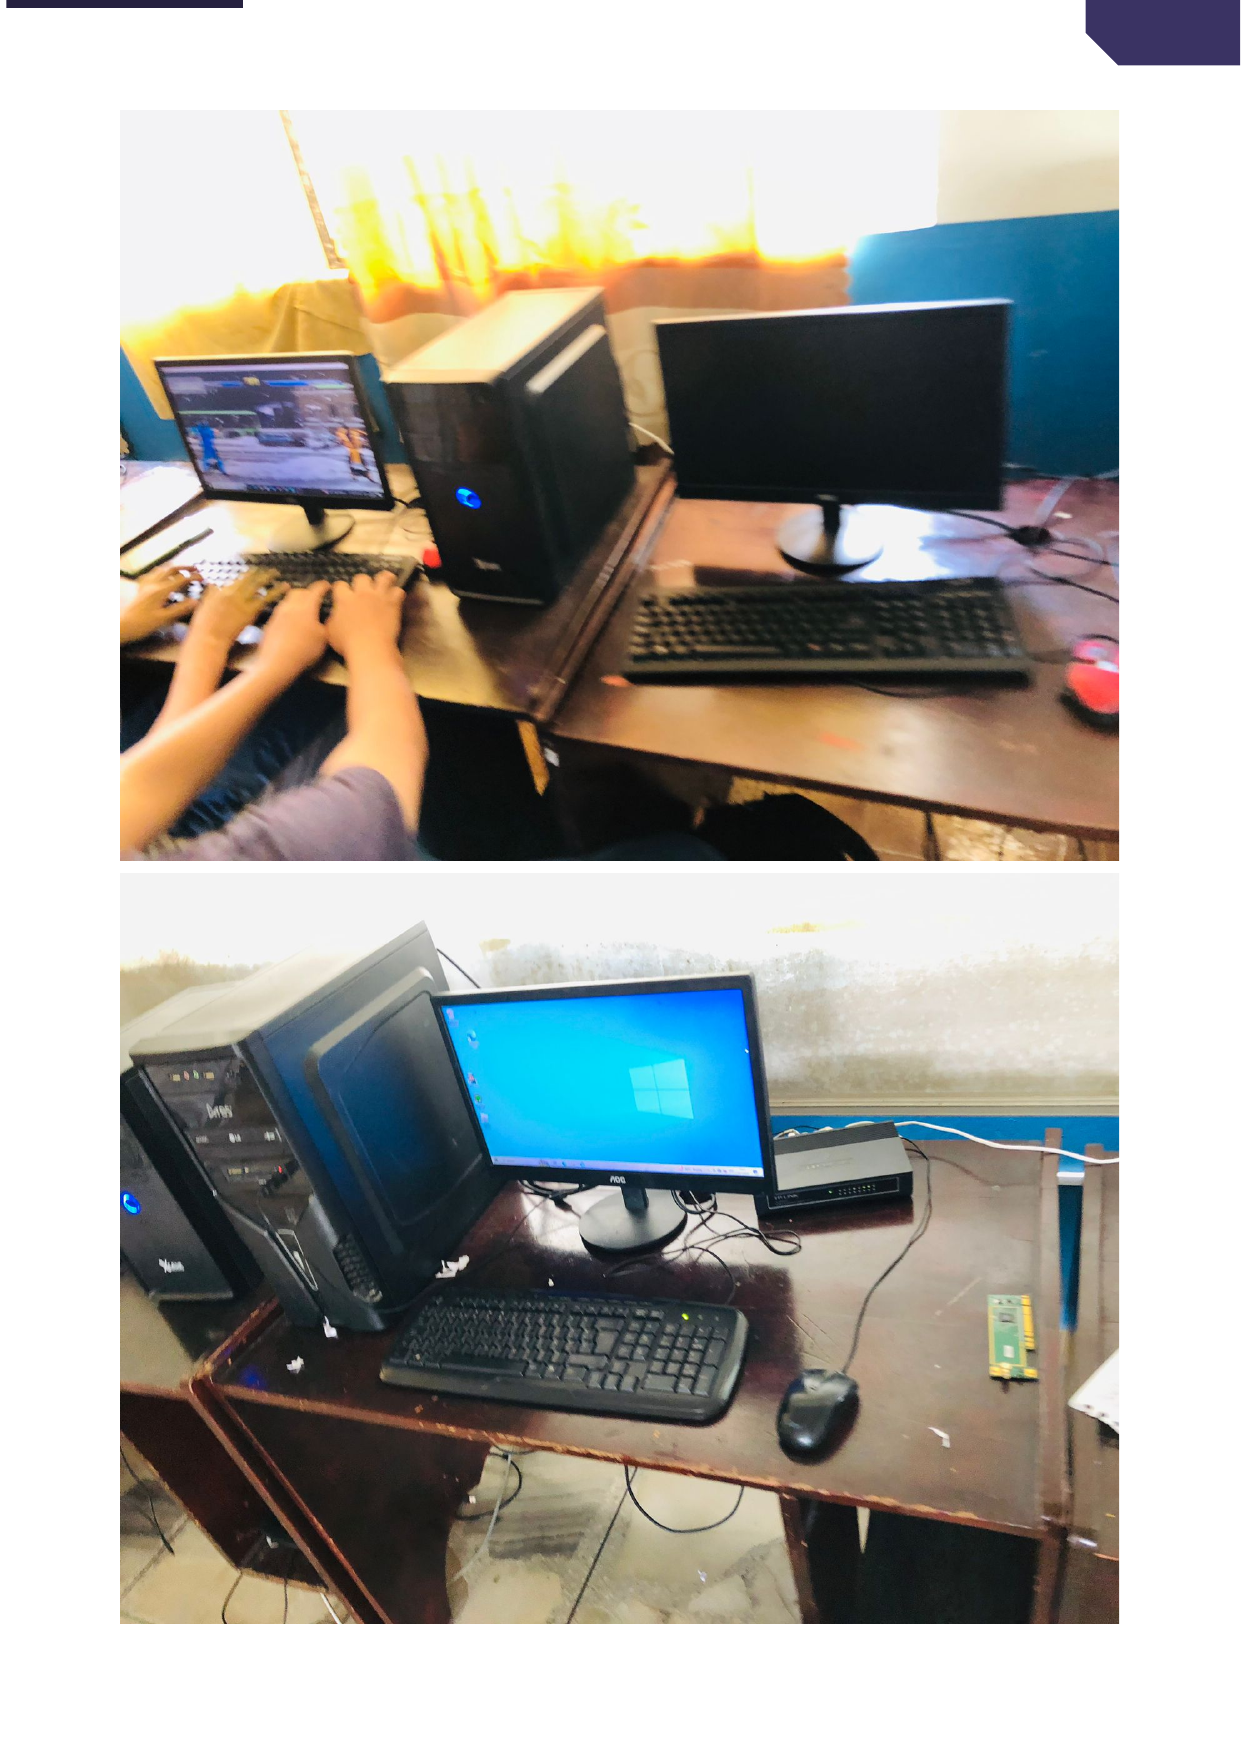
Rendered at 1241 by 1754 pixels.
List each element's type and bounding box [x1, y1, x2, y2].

picture [1098, 1124, 1120, 1134]
picture [1022, 272, 1028, 281]
picture [120, 110, 1120, 861]
picture [1031, 351, 1045, 356]
picture [120, 873, 1120, 1624]
